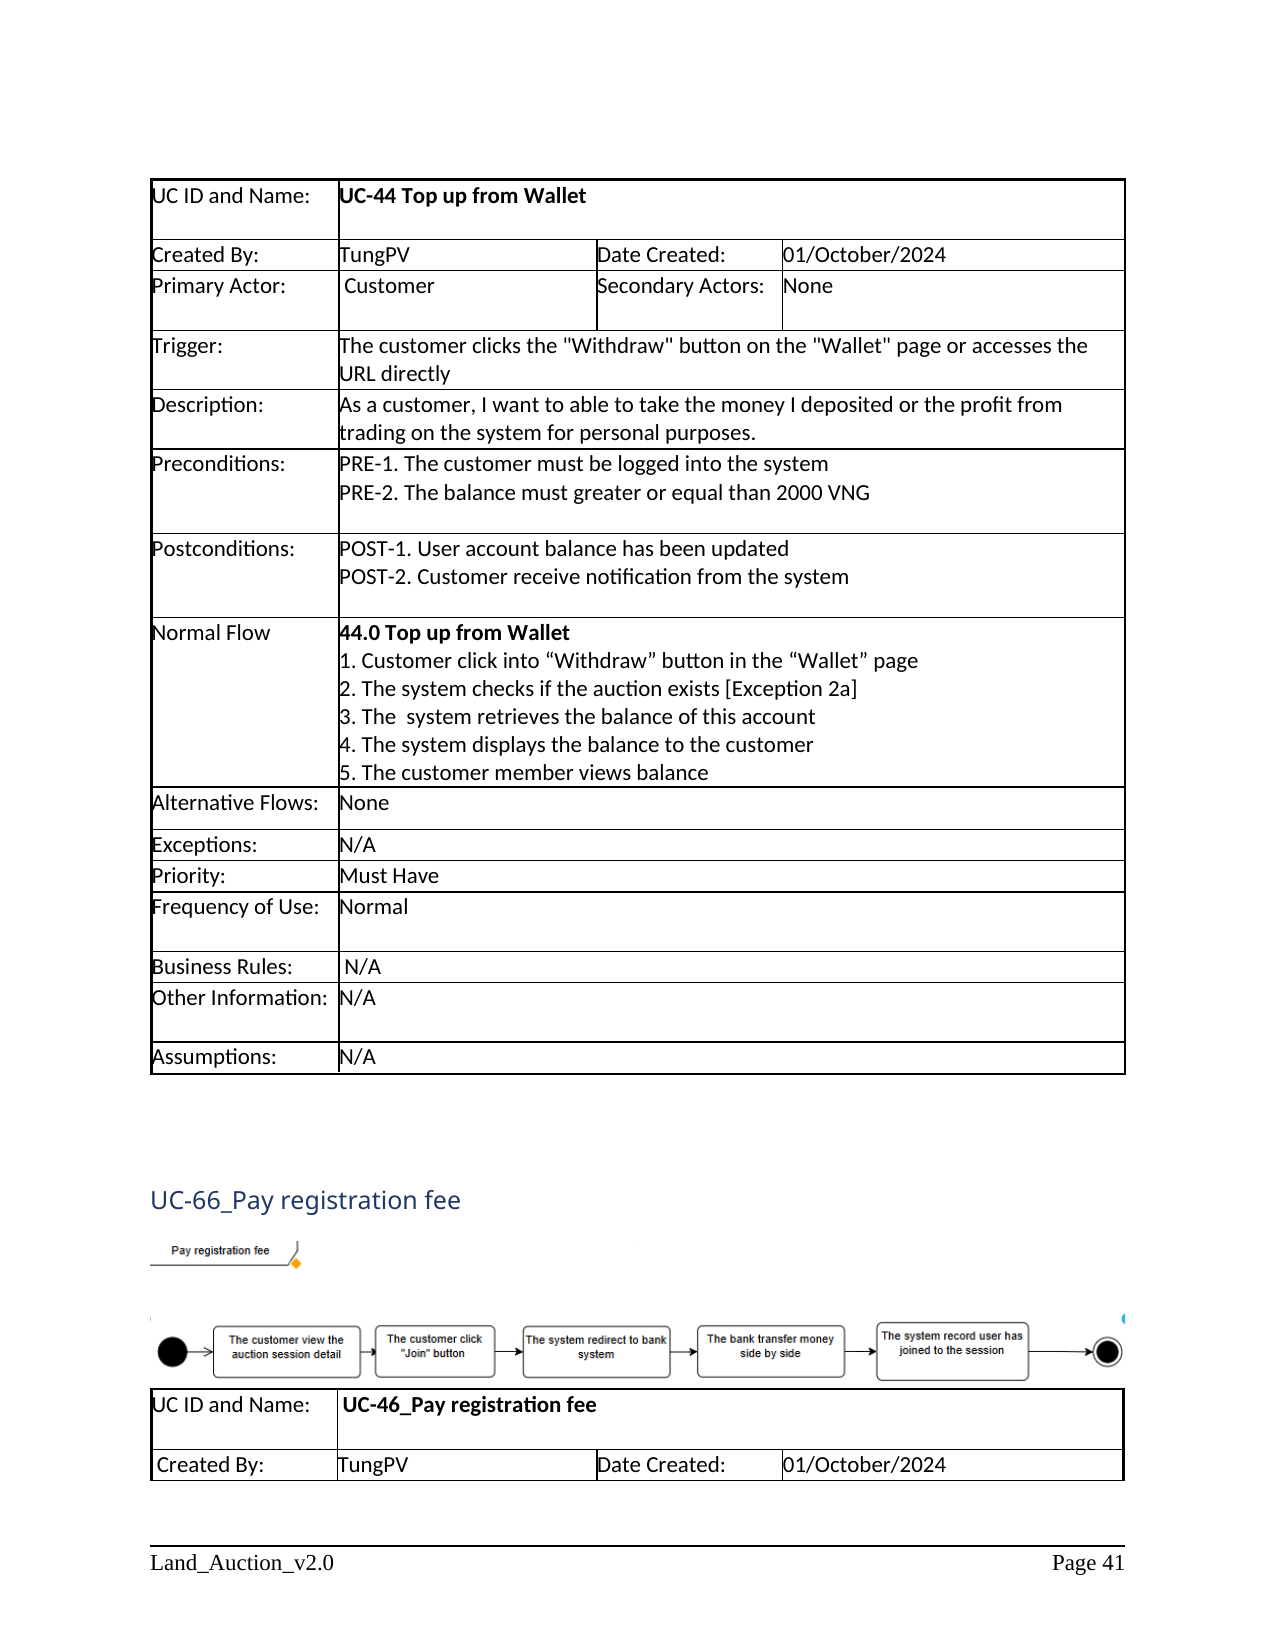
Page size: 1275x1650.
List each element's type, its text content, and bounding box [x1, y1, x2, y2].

subtitle UC-66_Pay registration fee [150, 1183, 1125, 1217]
table_cell None [783, 271, 1124, 329]
table_cell Secondary Actors: [598, 271, 782, 329]
table_cell Must Have [340, 861, 1124, 891]
table_cell Postconditions: [153, 534, 338, 617]
table_cell Other Information: [153, 983, 338, 1041]
table_cell None [340, 788, 1124, 829]
table_header UC ID and Name: [153, 181, 338, 239]
table_cell 01/October/2024 [783, 240, 1124, 270]
table_cell Business Rules: [153, 952, 338, 982]
table_cell POST-1. User account balance has been updated POST-2. Customer receive notification from the system [340, 534, 1124, 617]
table_cell N/A [340, 1043, 1124, 1072]
table_cell The customer clicks the "Withdraw" button on the "Wallet" page or accesses the URL directly [340, 331, 1124, 389]
table_cell Assumptions: [153, 1043, 338, 1072]
table_cell Created By: [153, 240, 338, 270]
table_cell Normal [340, 893, 1124, 951]
table_cell N/A [340, 983, 1124, 1041]
table_cell PRE-1. The customer must be logged into the system PRE-2. The balance must greater or equal than 2000 VNG [340, 450, 1124, 533]
table_header UC-44 Top up from Wallet [340, 181, 1124, 239]
table_cell Frequency of Use: [153, 893, 338, 951]
table_cell Trigger: [153, 331, 338, 389]
picture [150, 1241, 1125, 1388]
table_cell Customer [340, 271, 596, 329]
table_cell Alternative Flows: [153, 788, 338, 829]
table_cell Primary Actor: [153, 271, 338, 329]
table_cell Description: [153, 390, 338, 448]
table_cell N/A [340, 830, 1124, 860]
table_cell N/A [340, 952, 1124, 982]
table_cell Preconditions: [153, 450, 338, 533]
table_cell As a customer, I want to able to take the money I deposited or the profit from trading on the system for personal purposes. [340, 390, 1124, 448]
table_cell Normal Flow [153, 618, 338, 786]
table_cell Exceptions: [153, 830, 338, 860]
table_cell Date Created: [598, 240, 782, 270]
table_cell Priority: [153, 861, 338, 891]
table_cell TungPV [340, 240, 596, 270]
table_cell 44.0 Top up from Wallet 1. Customer click into “Withdraw” button in the “Wallet” page 2. The system checks if the auction exists [Exception 2a] 3. The system retrieves the balance of this account 4. The system displays the balance to the customer 5. The customer member views balance [340, 618, 1124, 786]
